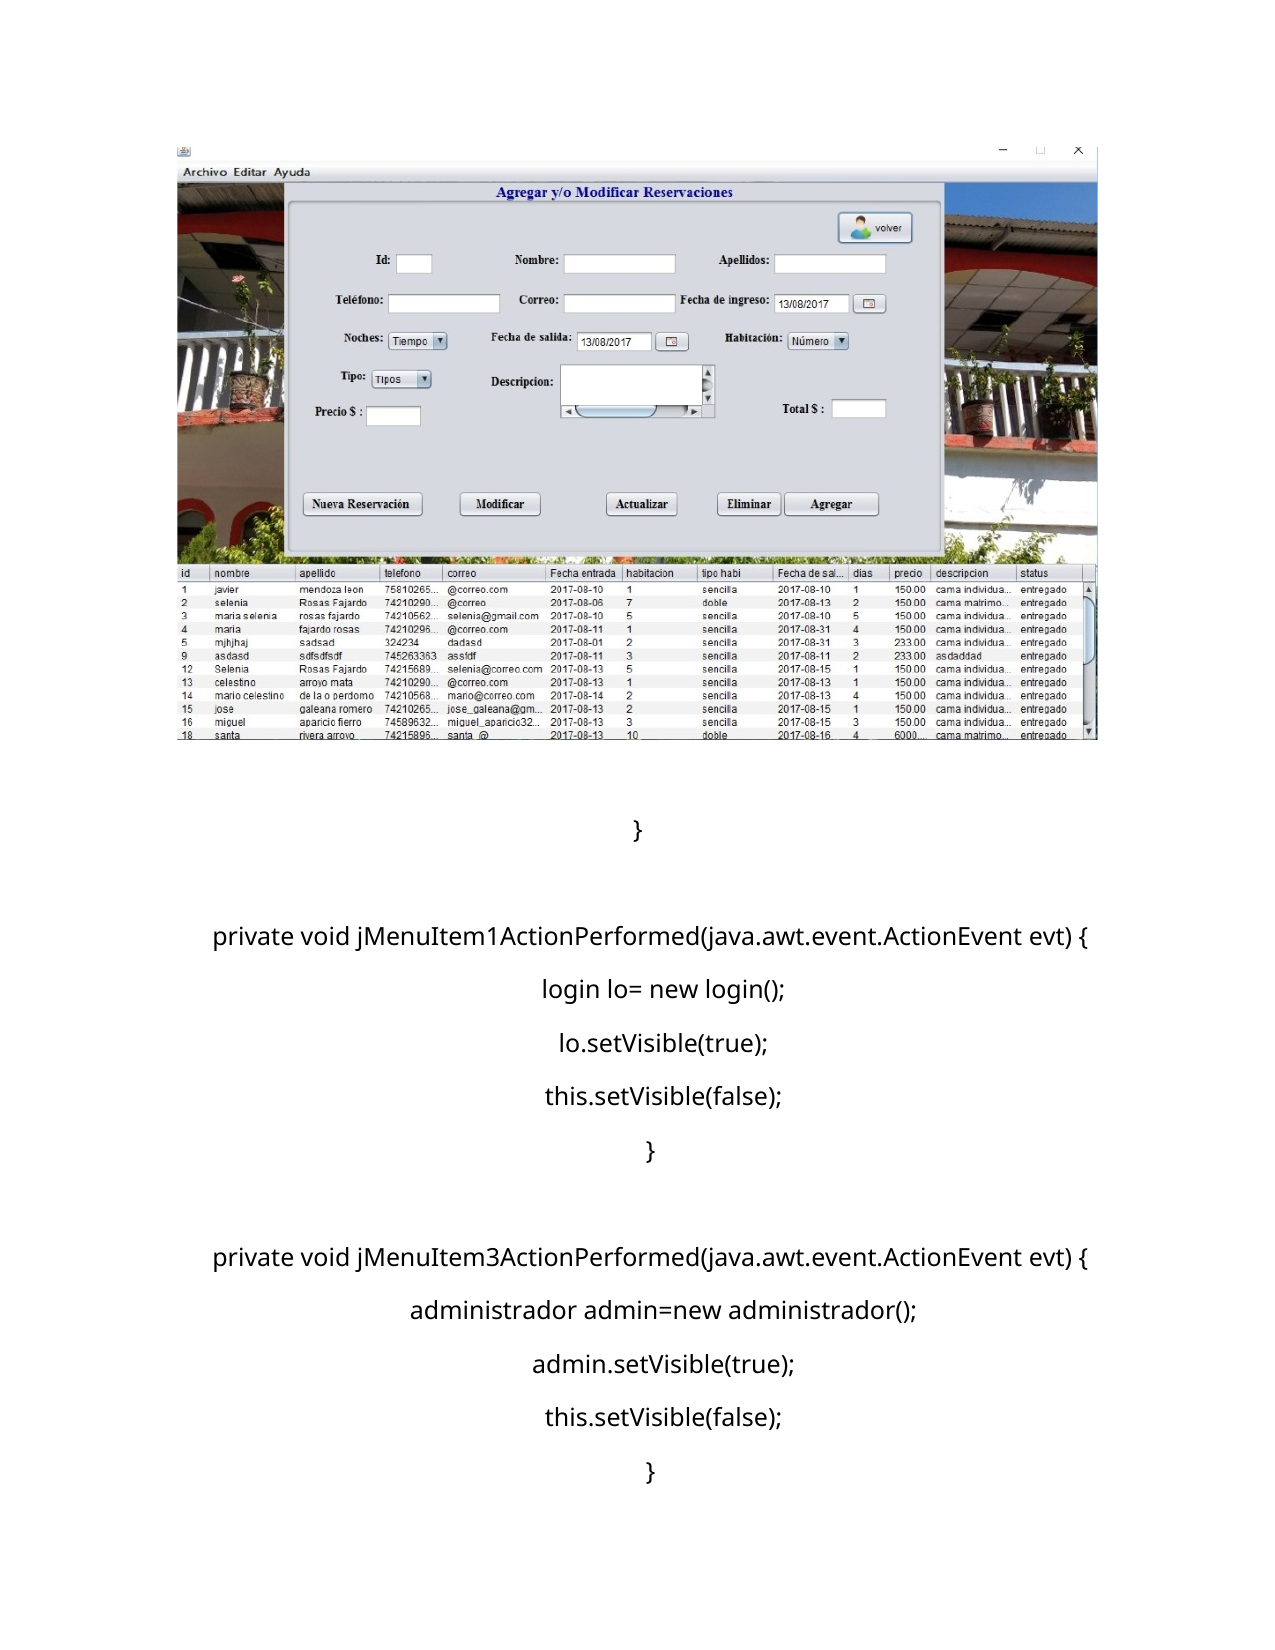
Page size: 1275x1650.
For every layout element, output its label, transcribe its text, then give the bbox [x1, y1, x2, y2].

text } [177, 1453, 1098, 1487]
text lo.setVisible(true); [177, 1026, 1098, 1060]
text } [177, 812, 1098, 846]
text } [177, 1132, 1098, 1167]
text login lo= new login(); [177, 972, 1098, 1006]
text private void jMenuItem3ActionPerformed(java.awt.event.ActionEvent evt) { [177, 1239, 1098, 1273]
text private void jMenuItem1ActionPerformed(java.awt.event.ActionEvent evt) { [177, 919, 1098, 953]
picture [177, 147, 1098, 740]
text this.setVisible(false); [177, 1079, 1098, 1113]
text administrador admin=new administrador(); [177, 1293, 1098, 1327]
text admin.setVisible(true); [177, 1346, 1098, 1380]
text this.setVisible(false); [177, 1400, 1098, 1434]
